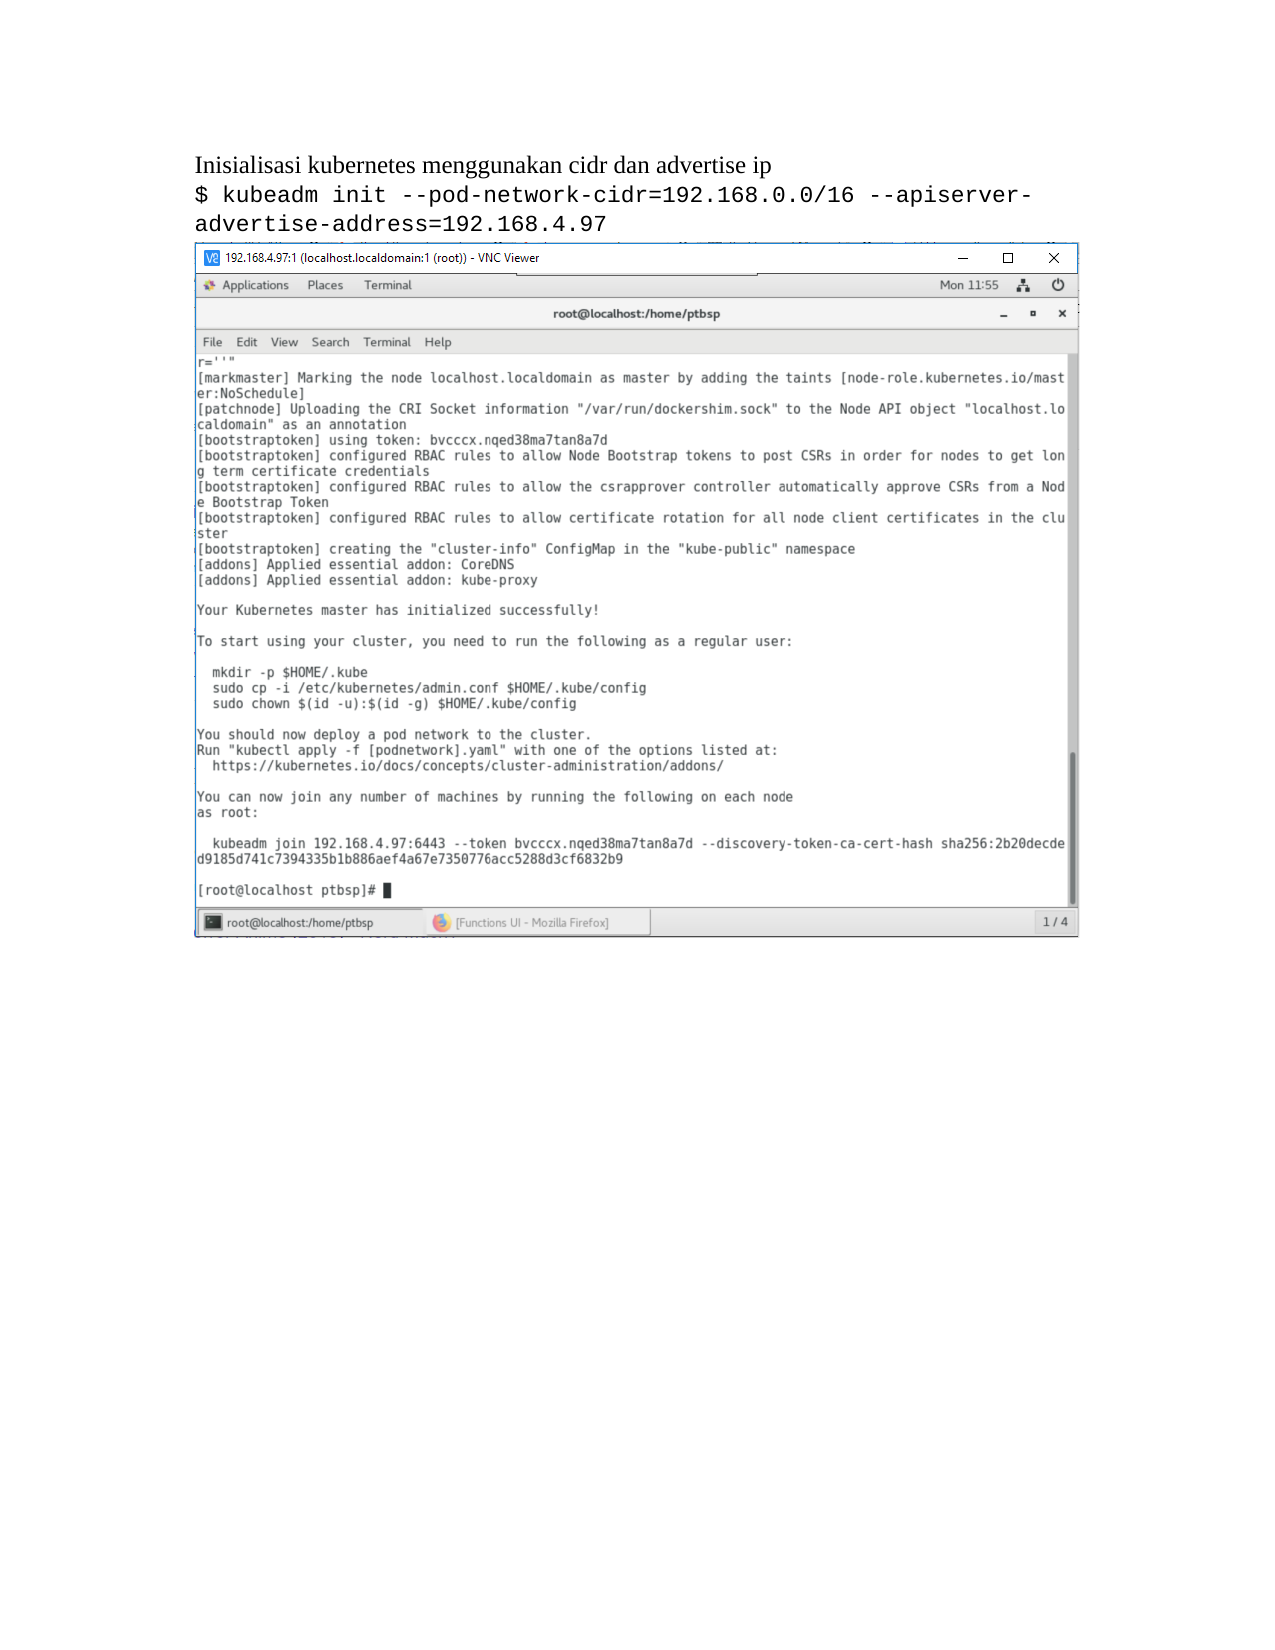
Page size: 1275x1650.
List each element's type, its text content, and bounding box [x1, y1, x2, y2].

list Inisialisasi kubernetes menggunakan cidr dan advertise ip [194, 150, 1125, 179]
picture [194, 242, 1080, 938]
list $ kubeadm init --pod-network-cidr=192.168.0.0/16 --apiserver-advertise-address=192.168.4.97 [194, 183, 1125, 239]
